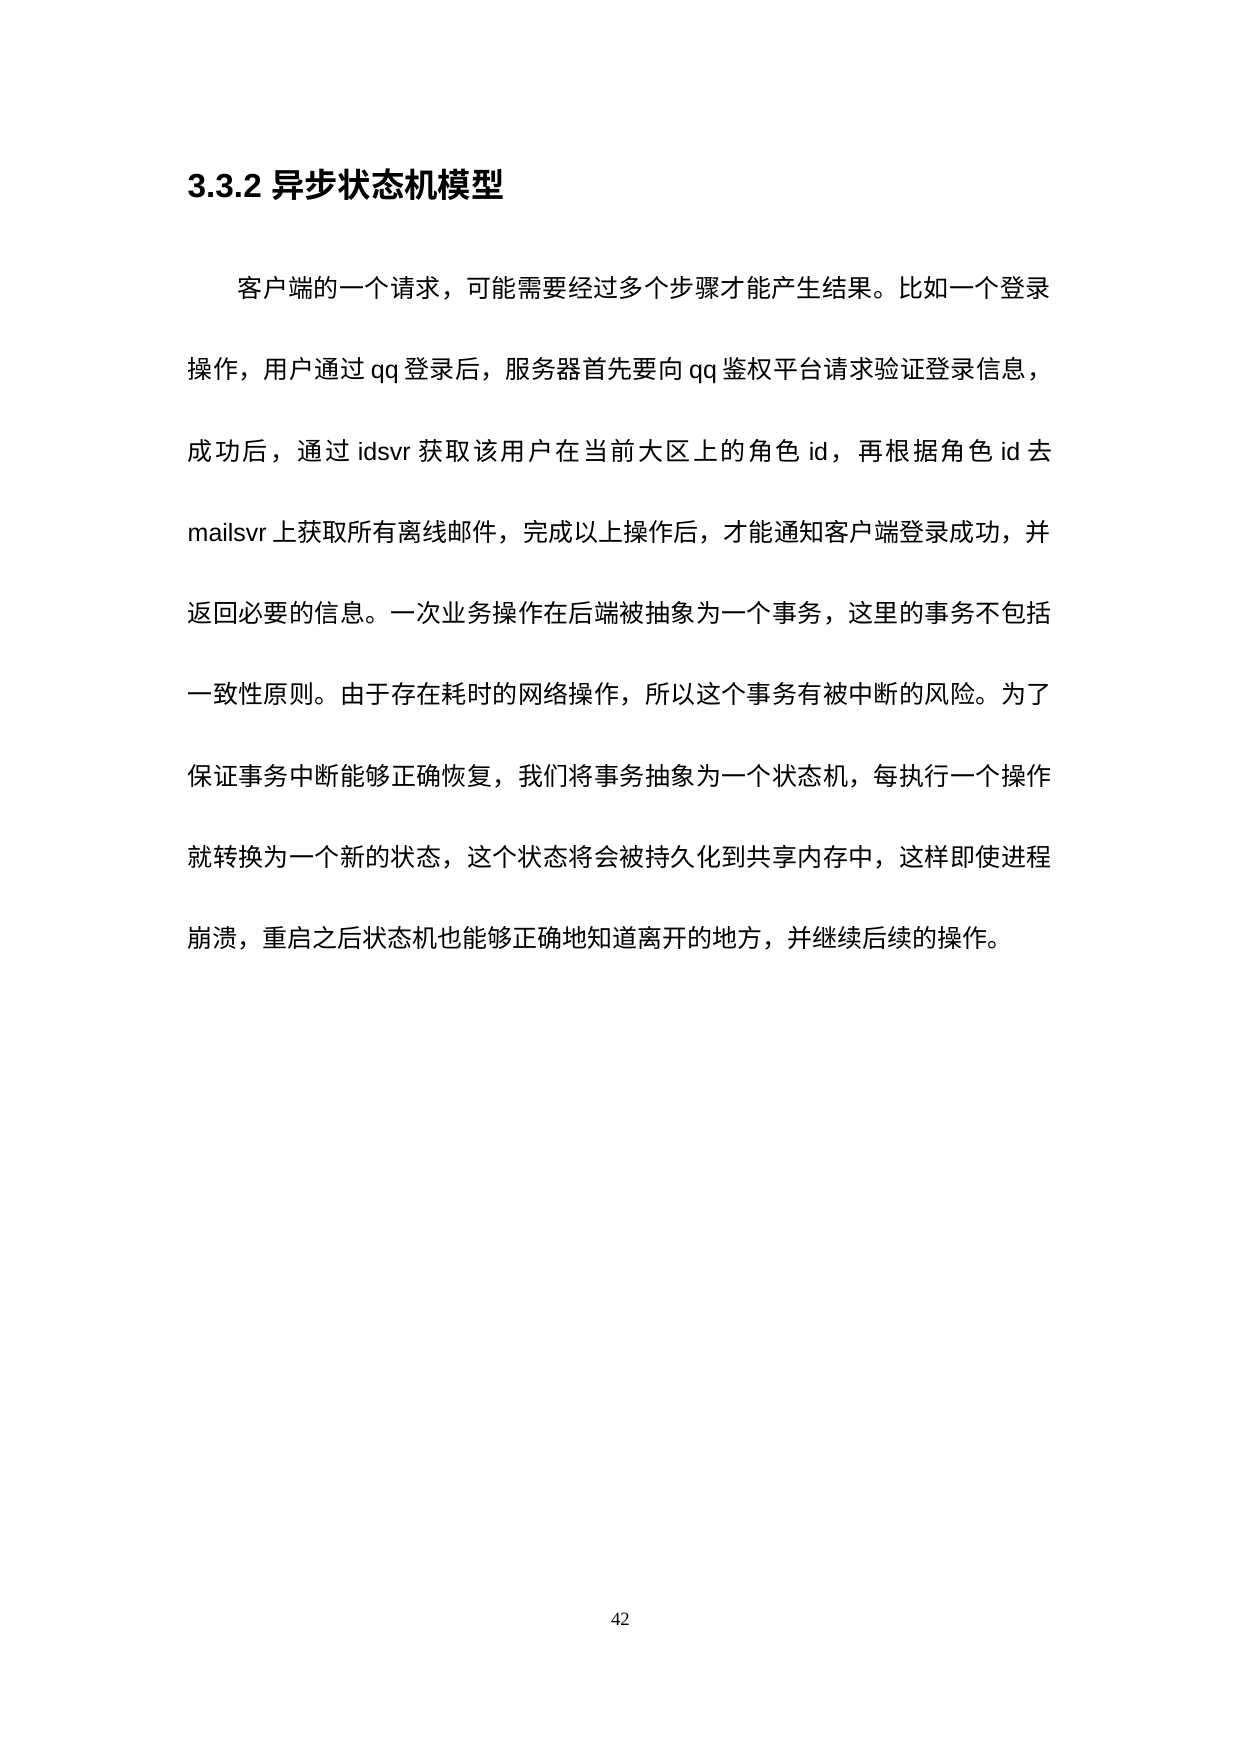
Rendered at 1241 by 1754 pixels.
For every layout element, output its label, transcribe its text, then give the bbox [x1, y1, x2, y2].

text 3.3.2 异步状态机模型 [187, 150, 1053, 215]
text 客户端的一个请求，可能需要经过多个步骤才能产生结果。比如一个登录操作，用户通过qq登录后，服务器首先要向qq鉴权平台请求验证登录信息，成功后，通过idsvr获取该用户在当前大区上的角色id，再根据角色id去mailsvr上获取所有离线邮件，完成以上操作后，才能通知客户端登录成功，并返回必要的信息。一次业务操作在后端被抽象为一个事务，这里的事务不包括一致性原则。由于存在耗时的网络操作，所以这个事务有被中断的风险。为了保证事务中断能够正确恢复，我们将事务抽象为一个状态机，每执行一个操作就转换为一个新的状态，这个状态将会被持久化到共享内存中，这样即使进程崩溃，重启之后状态机也能够正确地知道离开的地方，并继续后续的操作。 [187, 254, 1053, 969]
